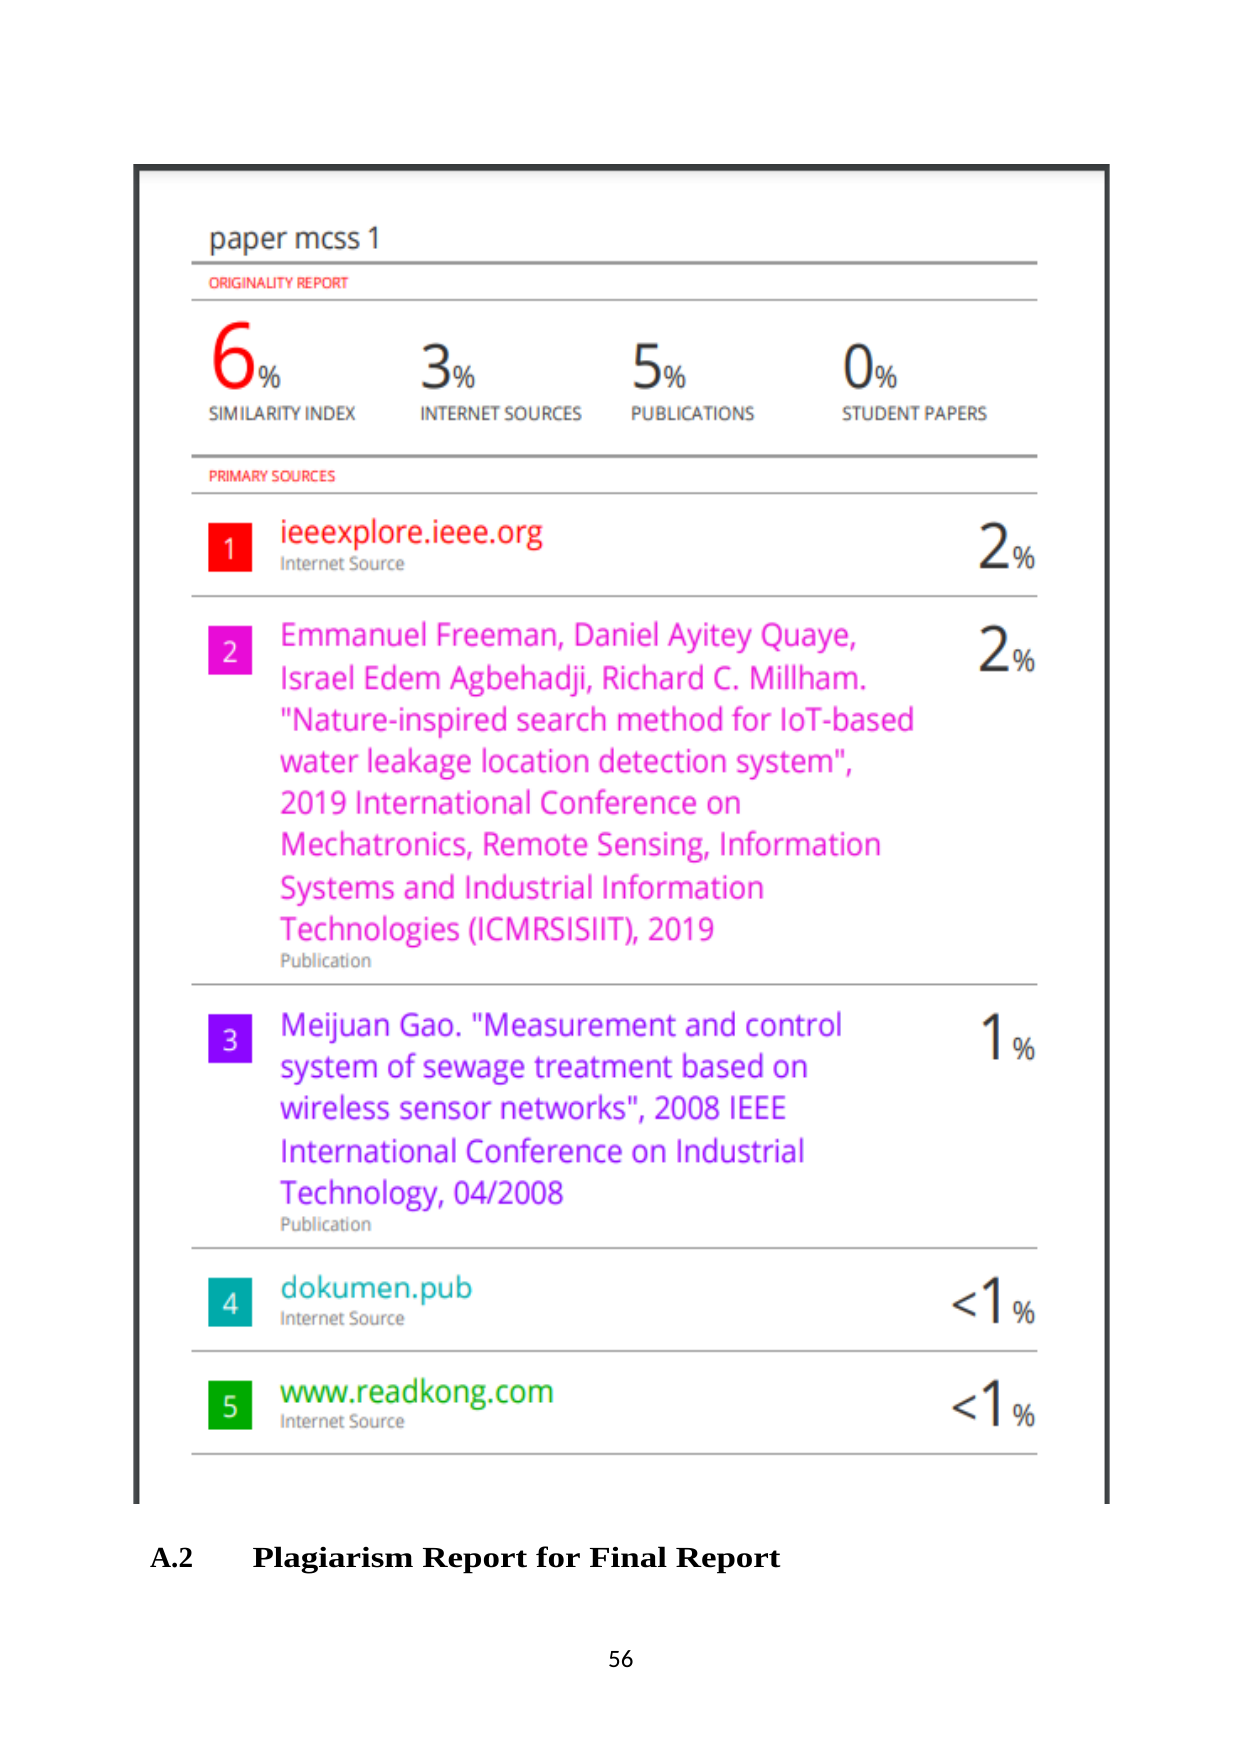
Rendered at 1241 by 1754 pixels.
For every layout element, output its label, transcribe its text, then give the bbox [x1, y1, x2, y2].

picture [133, 164, 1110, 1504]
list Plagiarism Report for Final Report [150, 1540, 1115, 1574]
